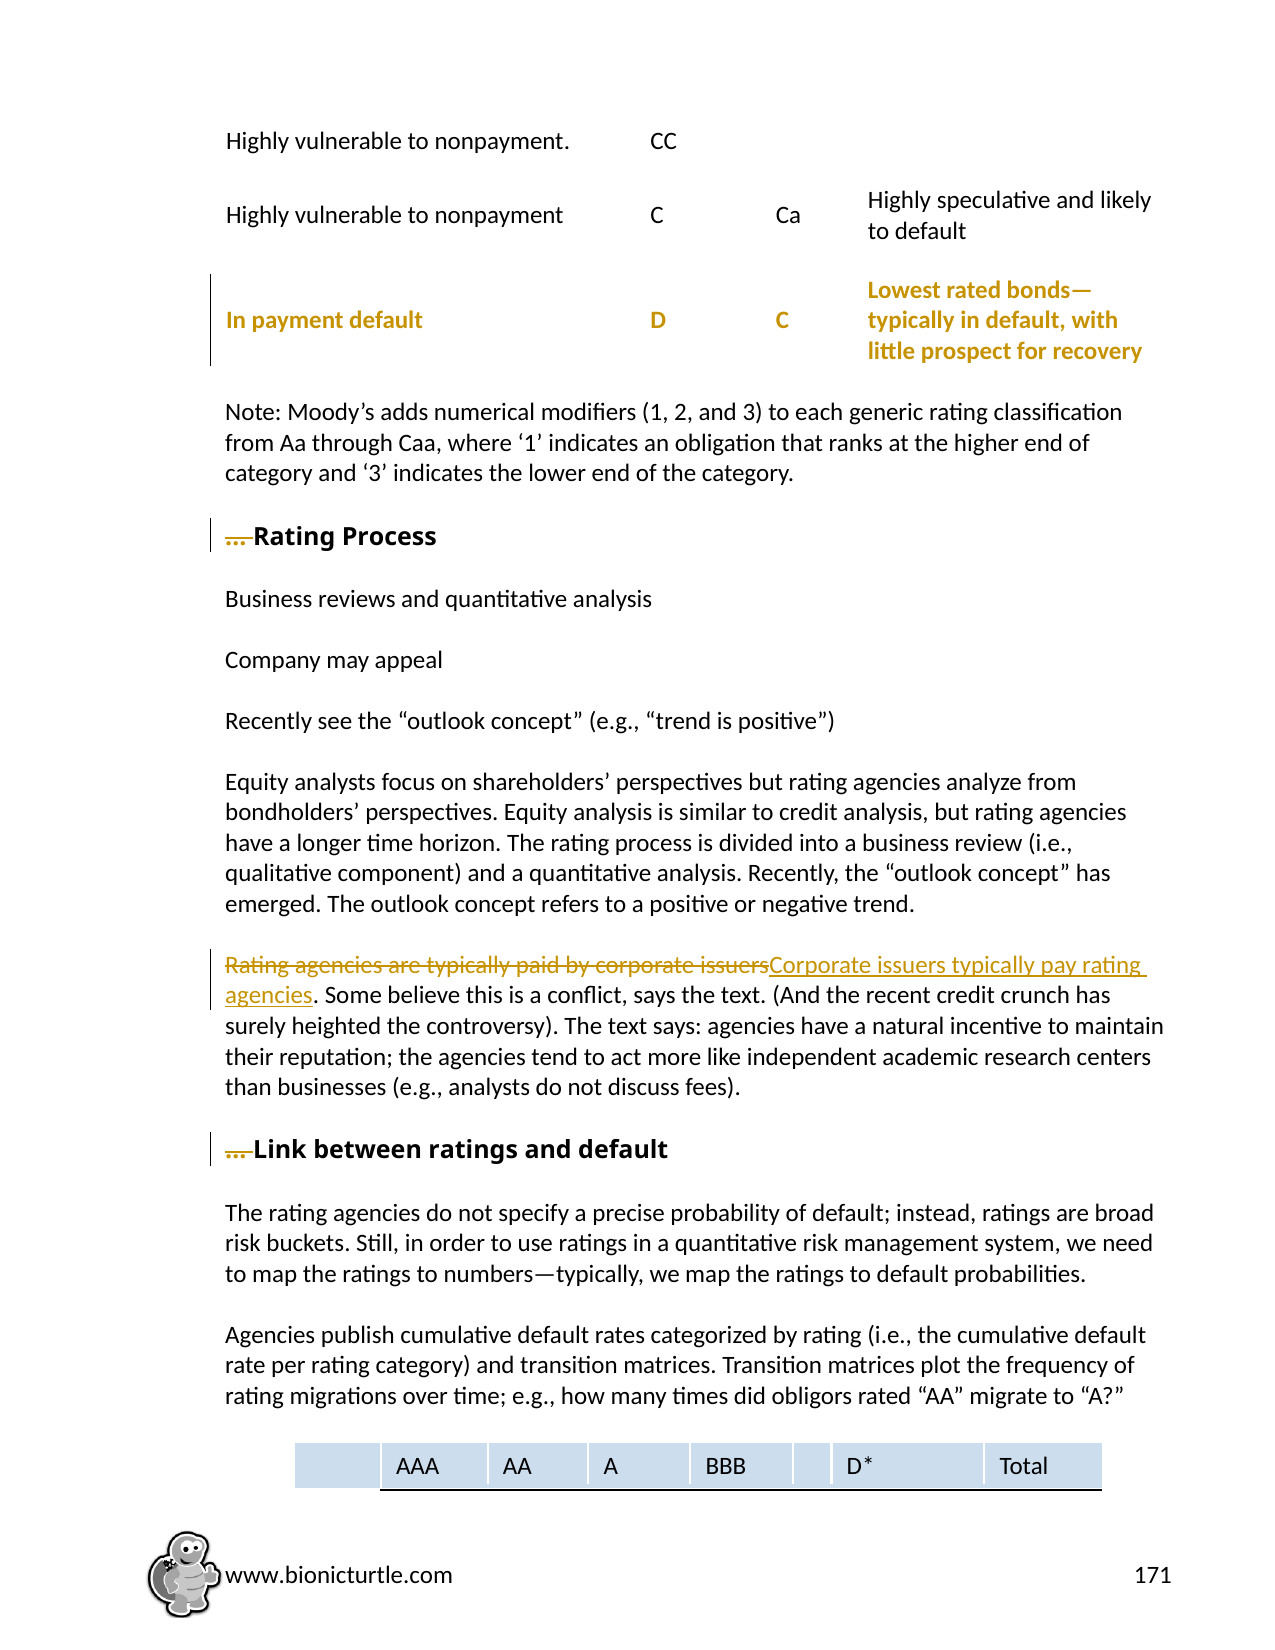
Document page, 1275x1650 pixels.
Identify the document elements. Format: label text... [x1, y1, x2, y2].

text Company may appeal [225, 644, 1172, 674]
subtitle Link between ratings and default [225, 1132, 1172, 1166]
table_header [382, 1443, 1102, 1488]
text The rating agencies do not specify a precise probability of default; instead, ratings are broad risk buckets. Still, in order to use ratings in a quantitative risk management system, we need to map the ratings to numbers—typically, we map the ratings to default probabilities. [225, 1197, 1172, 1288]
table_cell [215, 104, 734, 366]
text Equity analysts focus on shareholders’ perspectives but rating agencies analyze from bondholders’ perspectives. Equity analysis is similar to credit analysis, but rating agencies have a longer time horizon. The rating process is divided into a business review (i.e., qualitative component) and a quantitative analysis. Recently, the “outlook concept” has emerged. The outlook concept refers to a positive or negative trend. [225, 766, 1172, 918]
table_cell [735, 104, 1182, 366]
text Note: Moody’s adds numerical modifiers (1, 2, and 3) to each generic rating classification from Aa through Caa, where ‘1’ indicates an obligation that ranks at the higher end of category and ‘3’ indicates the lower end of the category. [225, 396, 1172, 488]
text Recently see the “outlook concept” (e.g., “trend is positive”) [225, 705, 1172, 735]
text Business reviews and quantitative analysis [225, 583, 1172, 613]
text . Some believe this is a conflict, says the text. (And the recent credit crunch has surely heighted the controversy). The text says: agencies have a natural incentive to maintain their reputation; the agencies tend to act more like independent academic research centers than businesses (e.g., analysts do not discuss fees). [225, 949, 1172, 1102]
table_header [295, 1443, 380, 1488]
subtitle Rating Process [225, 518, 1172, 552]
text Agencies publish cumulative default rates categorized by rating (i.e., the cumulative default rate per rating category) and transition matrices. Transition matrices plot the frequency of rating migrations over time; e.g., how many times did obligors rated “AA” migrate to “A?” [225, 1319, 1172, 1410]
